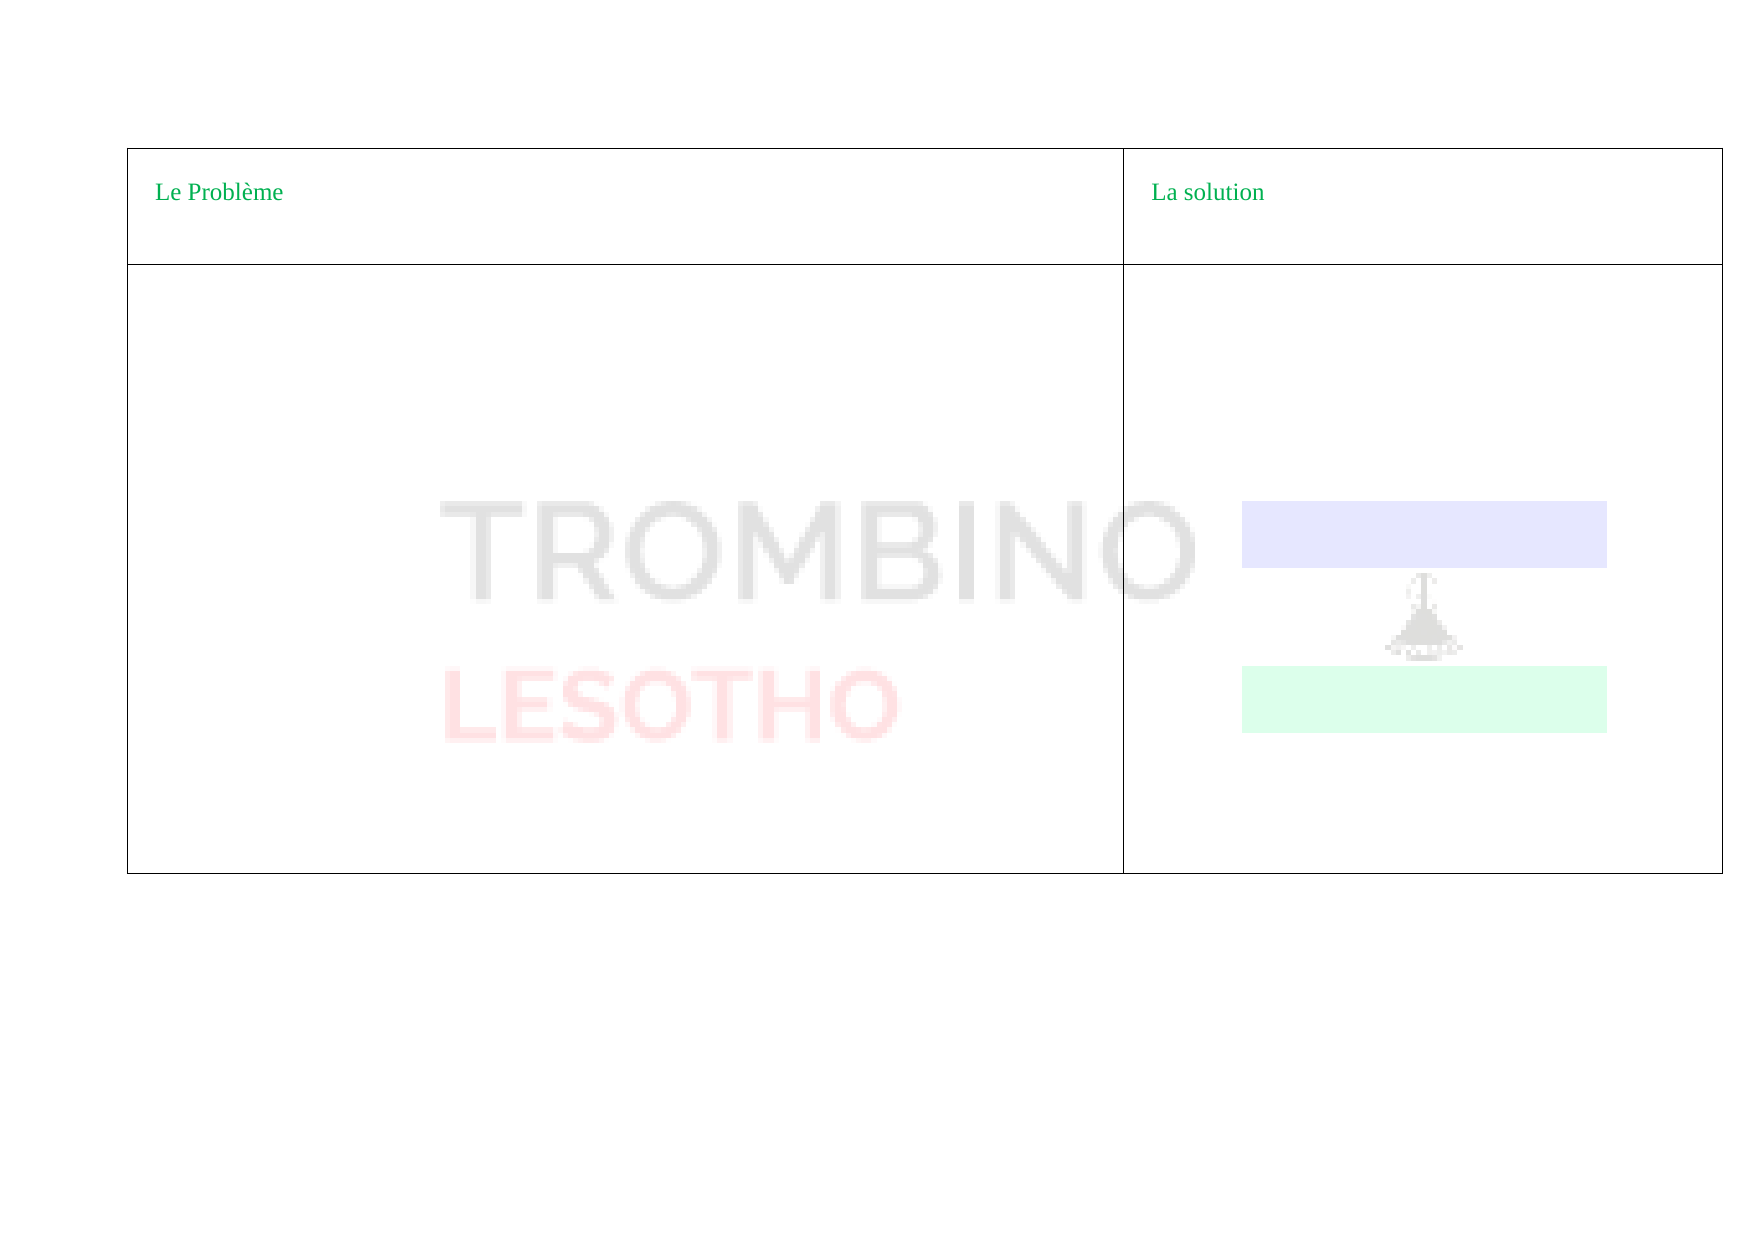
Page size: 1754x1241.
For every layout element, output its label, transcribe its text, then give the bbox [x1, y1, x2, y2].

table_cell [1124, 265, 1722, 873]
table_header Le Problème [128, 149, 1123, 264]
table_header La solution [1124, 149, 1722, 264]
table_cell [128, 265, 1123, 873]
